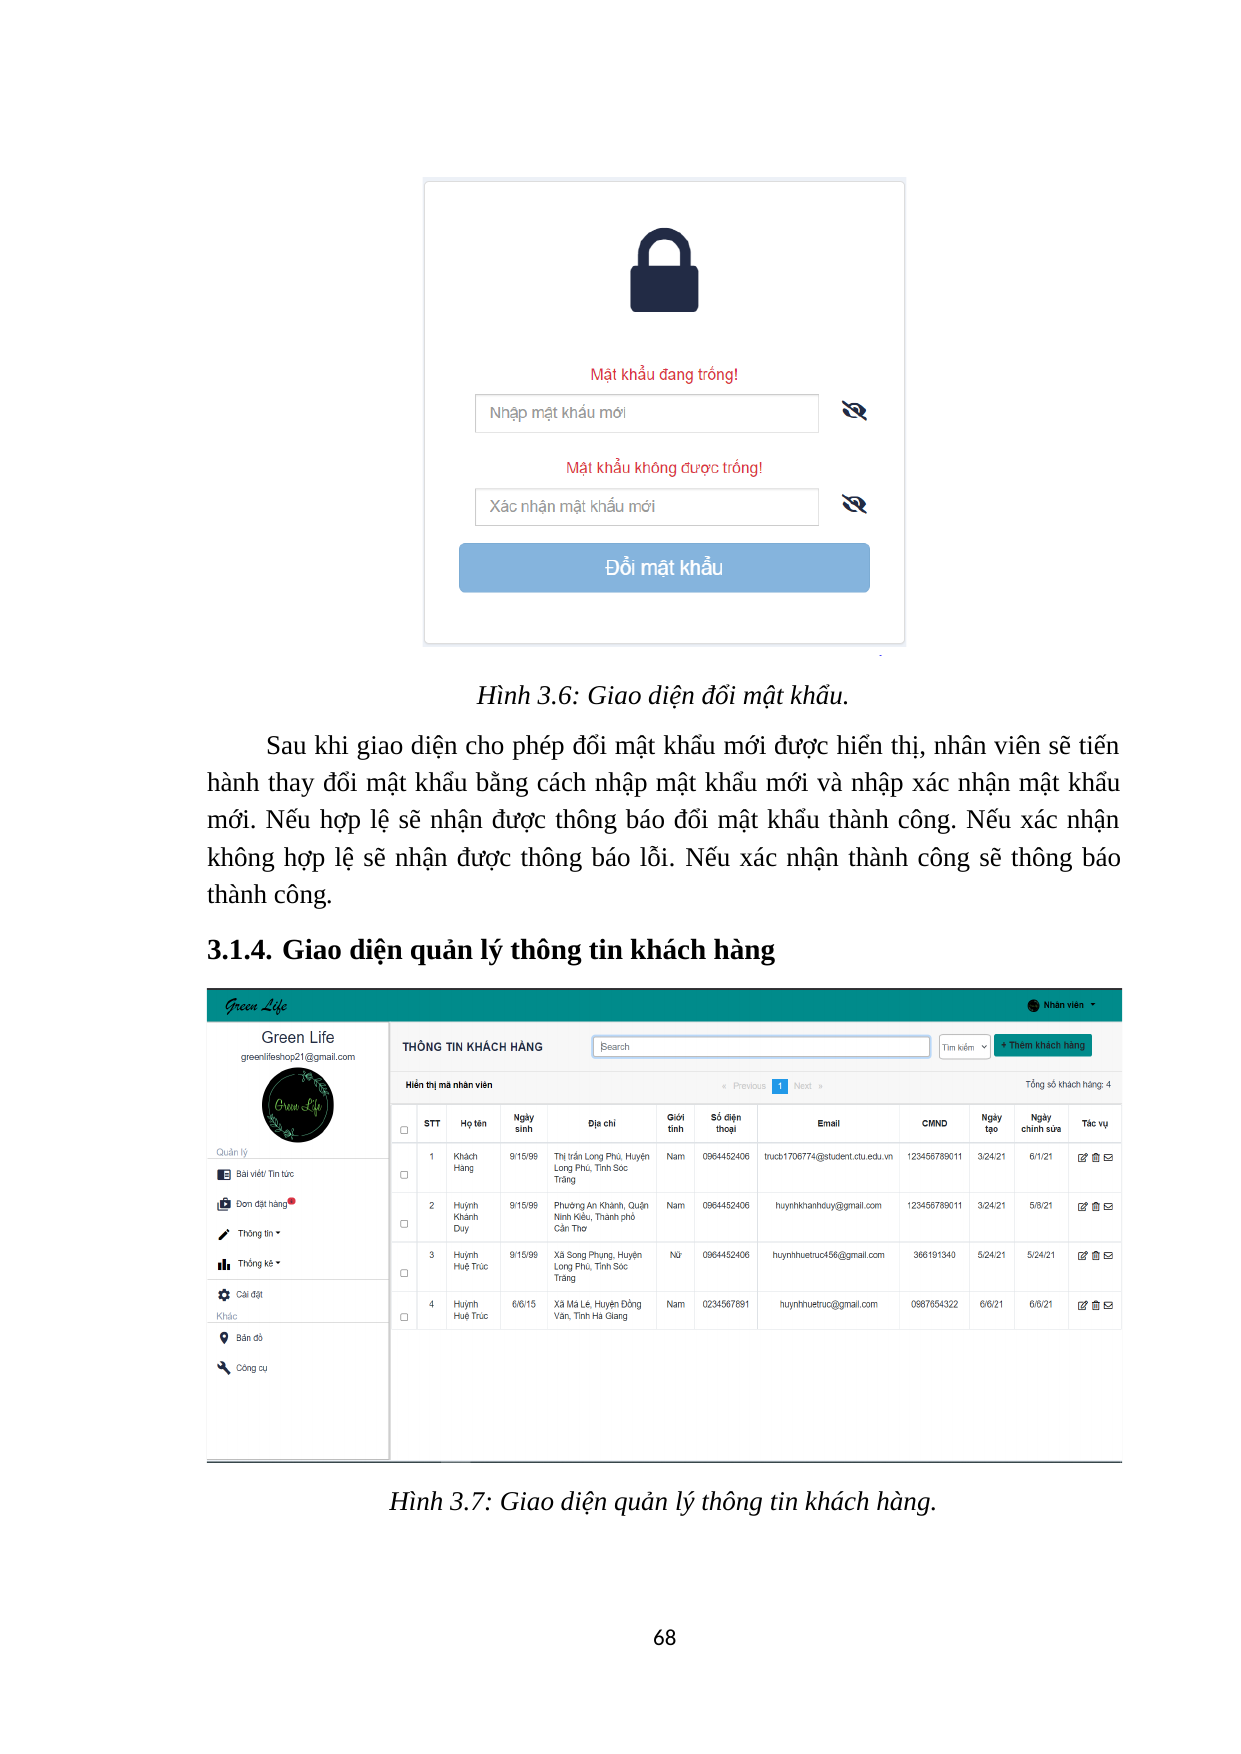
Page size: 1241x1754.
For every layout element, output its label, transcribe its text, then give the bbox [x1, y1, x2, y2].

list Giao diện quản lý thông tin khách hàng [207, 932, 1122, 966]
picture [422, 177, 907, 656]
text Hình 3.6: Giao diện đổi mật khẩu. [207, 679, 1122, 710]
text Hình 3.7: Giao diện quản lý thông tin khách hàng. [207, 1486, 1122, 1517]
text Sau khi giao diện cho phép đổi mật khẩu mới được hiển thị, nhân viên sẽ tiến hành thay đổi mật khẩu bằng cách nhập mật khẩu mới và nhập xác nhận mật khẩu mới. Nếu hợp lệ sẽ nhận được thông báo đổi mật khẩu thành công. Nếu xác nhận không hợp lệ sẽ nhận được thông báo lỗi. Nếu xác nhận thành công sẽ thông báo thành công. [207, 729, 1122, 909]
picture [206, 988, 1123, 1463]
